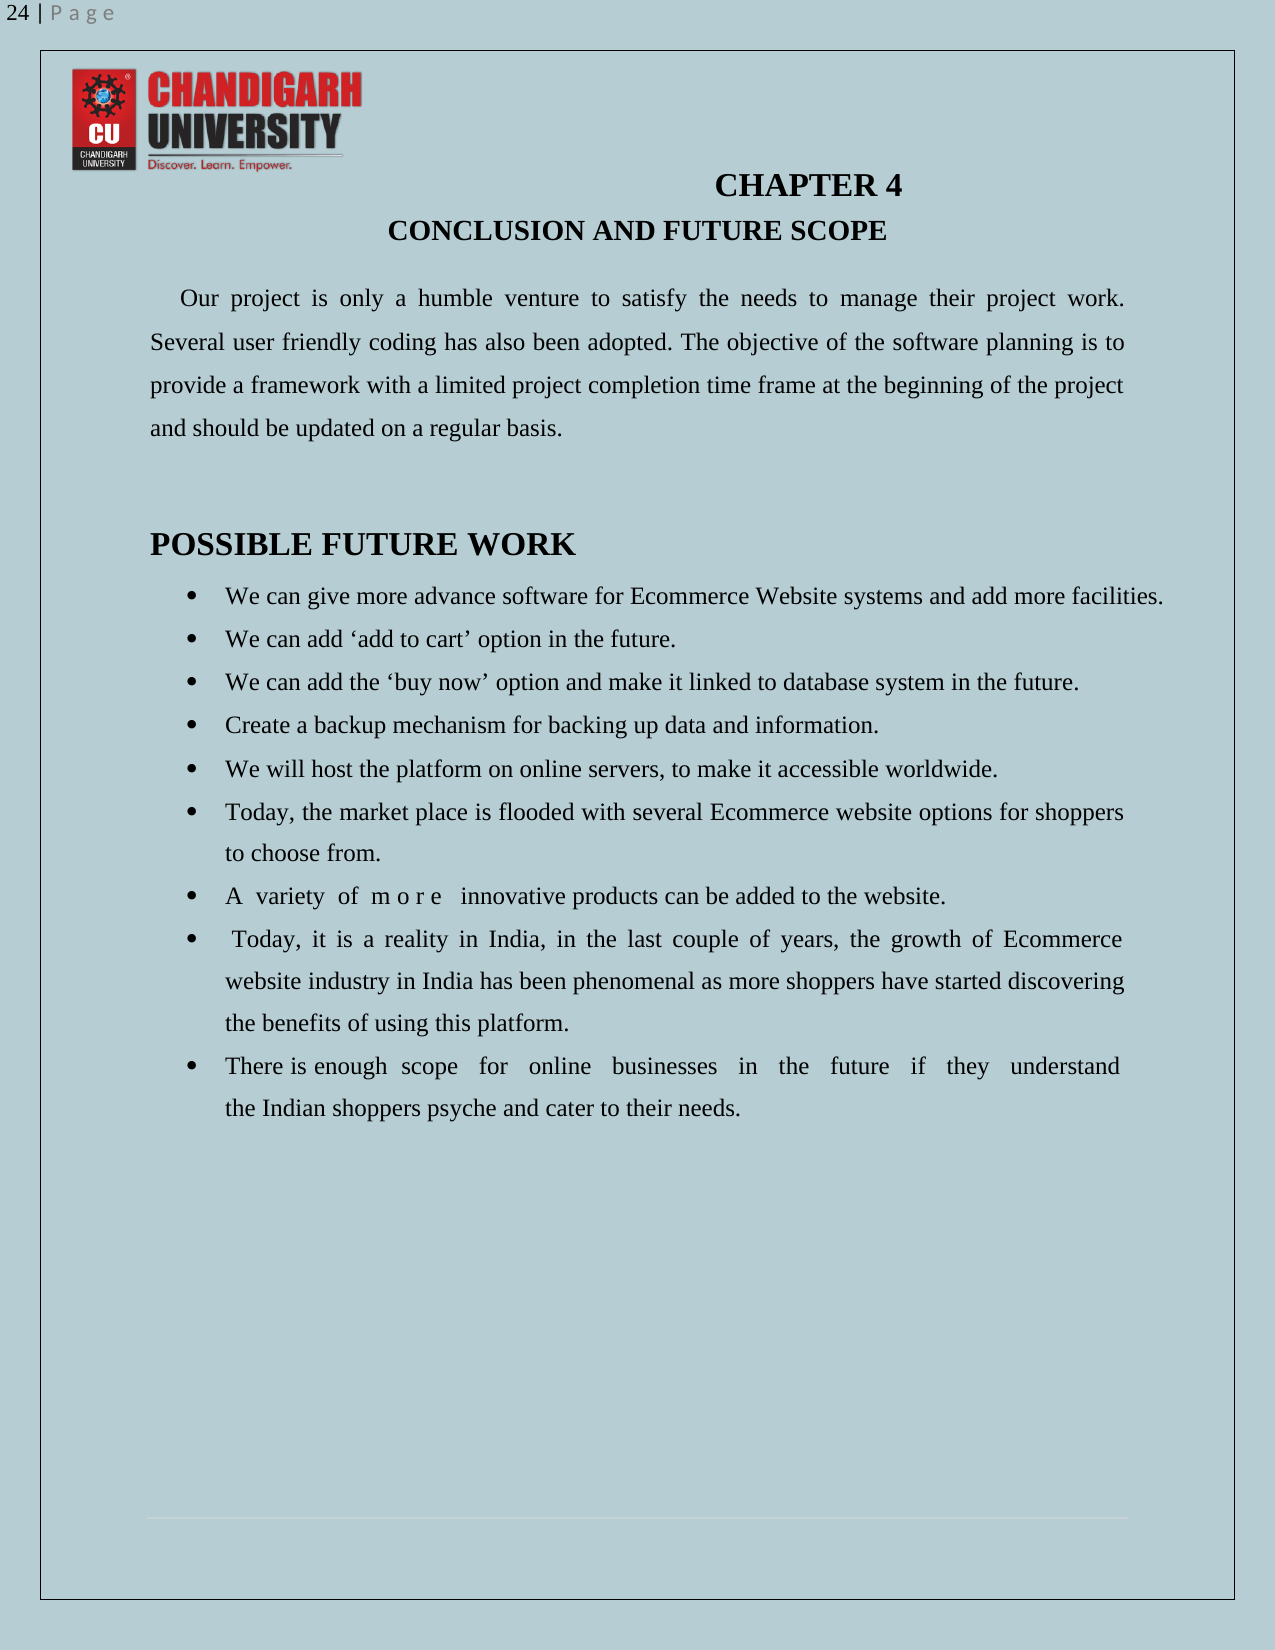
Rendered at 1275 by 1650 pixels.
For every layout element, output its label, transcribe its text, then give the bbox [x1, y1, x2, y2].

list Create a backup mechanism for backing up data and information. [187, 711, 1234, 739]
text Our project is only a humble venture to satisfy the needs to manage their project work. Several user friendly coding has also been adopted. The objective of the software planning is to provide a framework with a limited project completion time frame at the beginning of the project and should be updated on a regular basis. [150, 283, 1126, 442]
subtitle POSSIBLE FUTURE WORK [150, 524, 1234, 562]
list Today, the market place is flooded with several Ecommerce website options for shoppers to choose from. [187, 797, 1126, 867]
list A variety of more innovative products can be added to the website. [187, 881, 1125, 910]
list We can add ‘add to cart’ option in the future. [187, 624, 1234, 653]
list We can add the ‘buy now’ option and make it linked to database system in the future. [187, 667, 1234, 696]
list We will host the platform on online servers, to make it accessible worldwide. [187, 754, 1234, 782]
picture [71, 67, 363, 173]
list Today, it is a reality in India, in the last couple of years, the growth of Ecommerce website industry in India has been phenomenal as more shoppers have started discovering the benefits of using this platform. [187, 924, 1124, 1037]
subtitle CONCLUSION AND FUTURE SCOPE [387, 213, 888, 246]
subtitle CHAPTER 4 [214, 165, 1061, 203]
list There is enough scope for online businesses in the future if they understand the Indian shoppers psyche and cater to their needs. [187, 1051, 1124, 1122]
list We can give more advance software for Ecommerce Website systems and add more facilities. [187, 581, 1234, 610]
